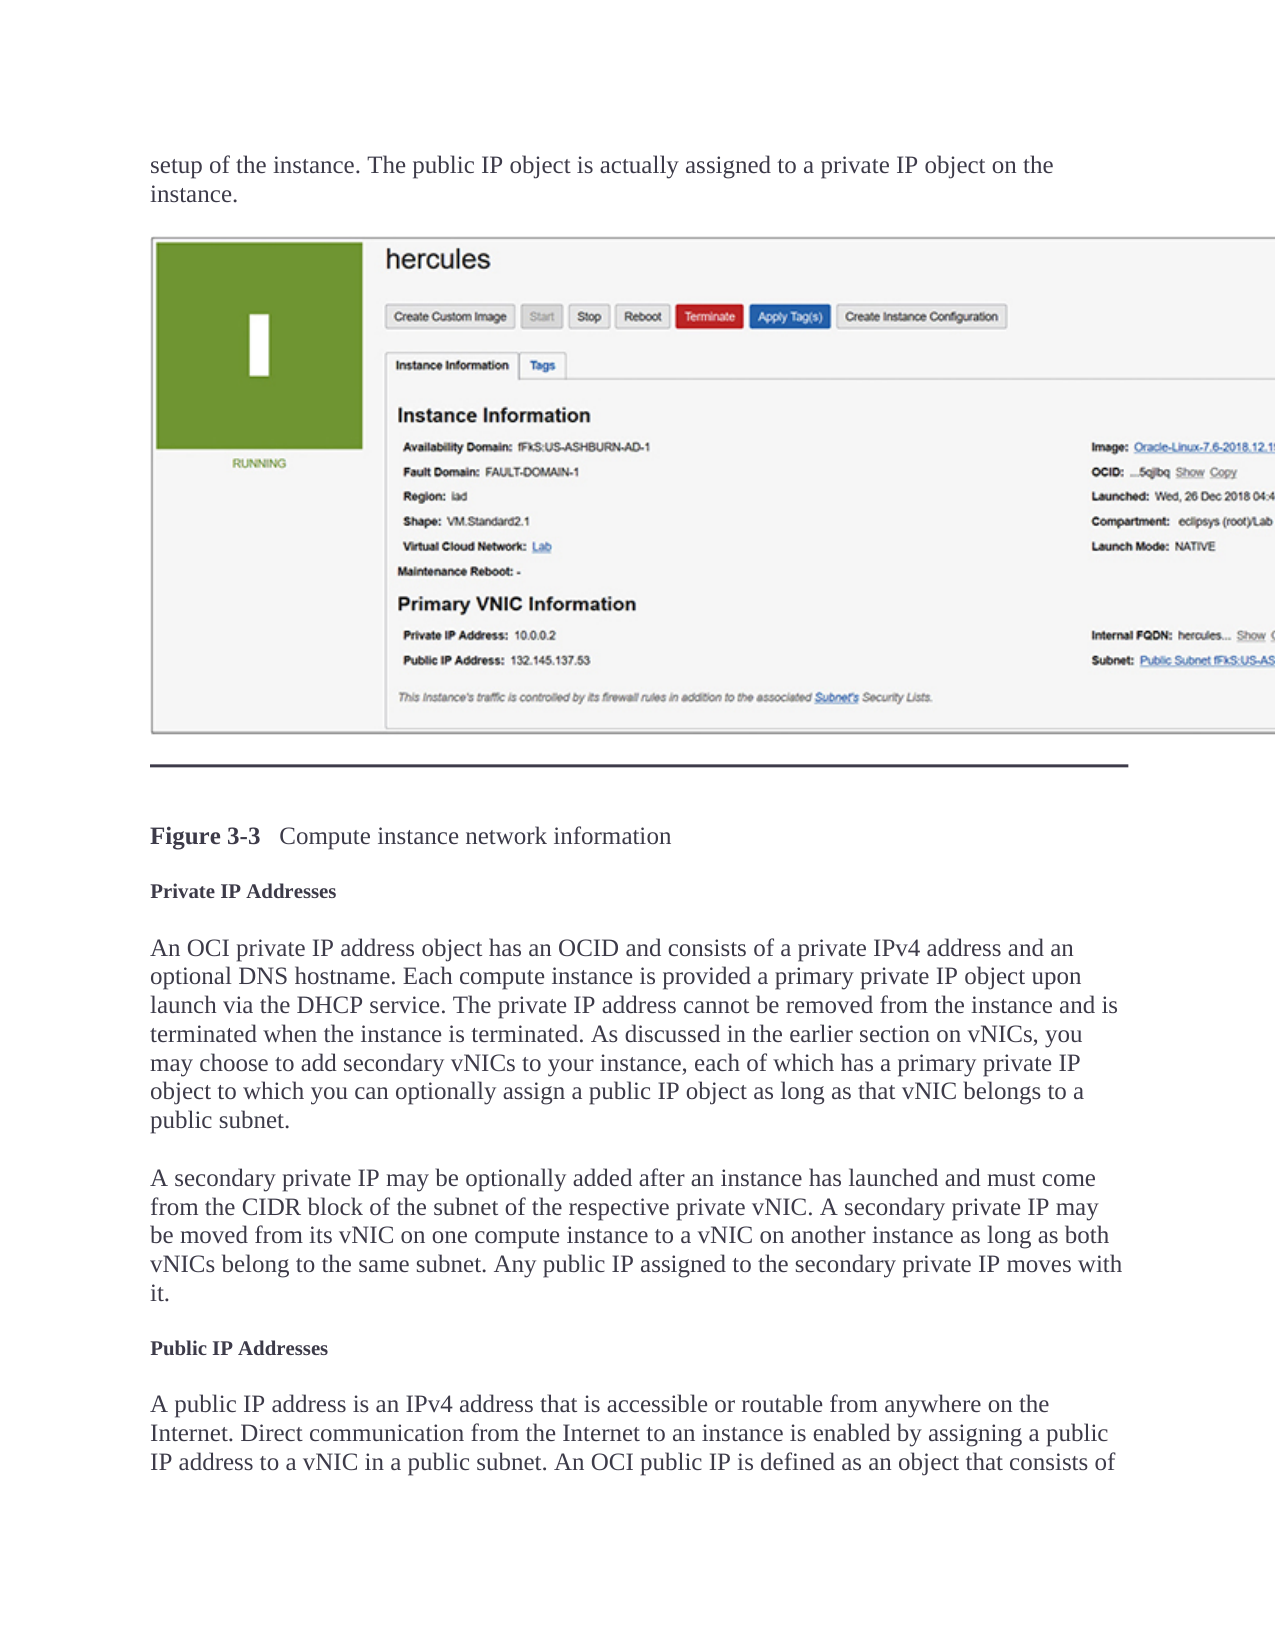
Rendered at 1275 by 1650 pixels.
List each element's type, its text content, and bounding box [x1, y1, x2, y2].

text An OCI private IP address object has an OCID and consists of a private IPv4 address and an optional DNS hostname. Each compute instance is provided a primary private IP object upon launch via the DHCP service. The private IP address cannot be removed from the instance and is terminated when the instance is terminated. As discussed in the earlier section on vNICs, you may choose to add secondary vNICs to your instance, each of which has a primary private IP object to which you can optionally assign a public IP object as long as that vNIC belongs to a public subnet. [150, 933, 1125, 1134]
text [150, 1389, 1125, 1475]
text A secondary private IP may be optionally added after an instance has launched and must come from the CIDR block of the subnet of the respective private vNIC. A secondary private IP may be moved from its vNIC on one compute instance to a vNIC on another instance as long as both vNICs belong to the same subnet. Any public IP assigned to the secondary private IP moves with it. [150, 1163, 1125, 1307]
picture [150, 236, 1275, 736]
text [150, 150, 1125, 207]
text Private IP Addresses [150, 879, 1125, 903]
text Public IP Addresses [150, 1336, 1125, 1360]
text Figure 3-3 Compute instance network information [150, 821, 1125, 850]
